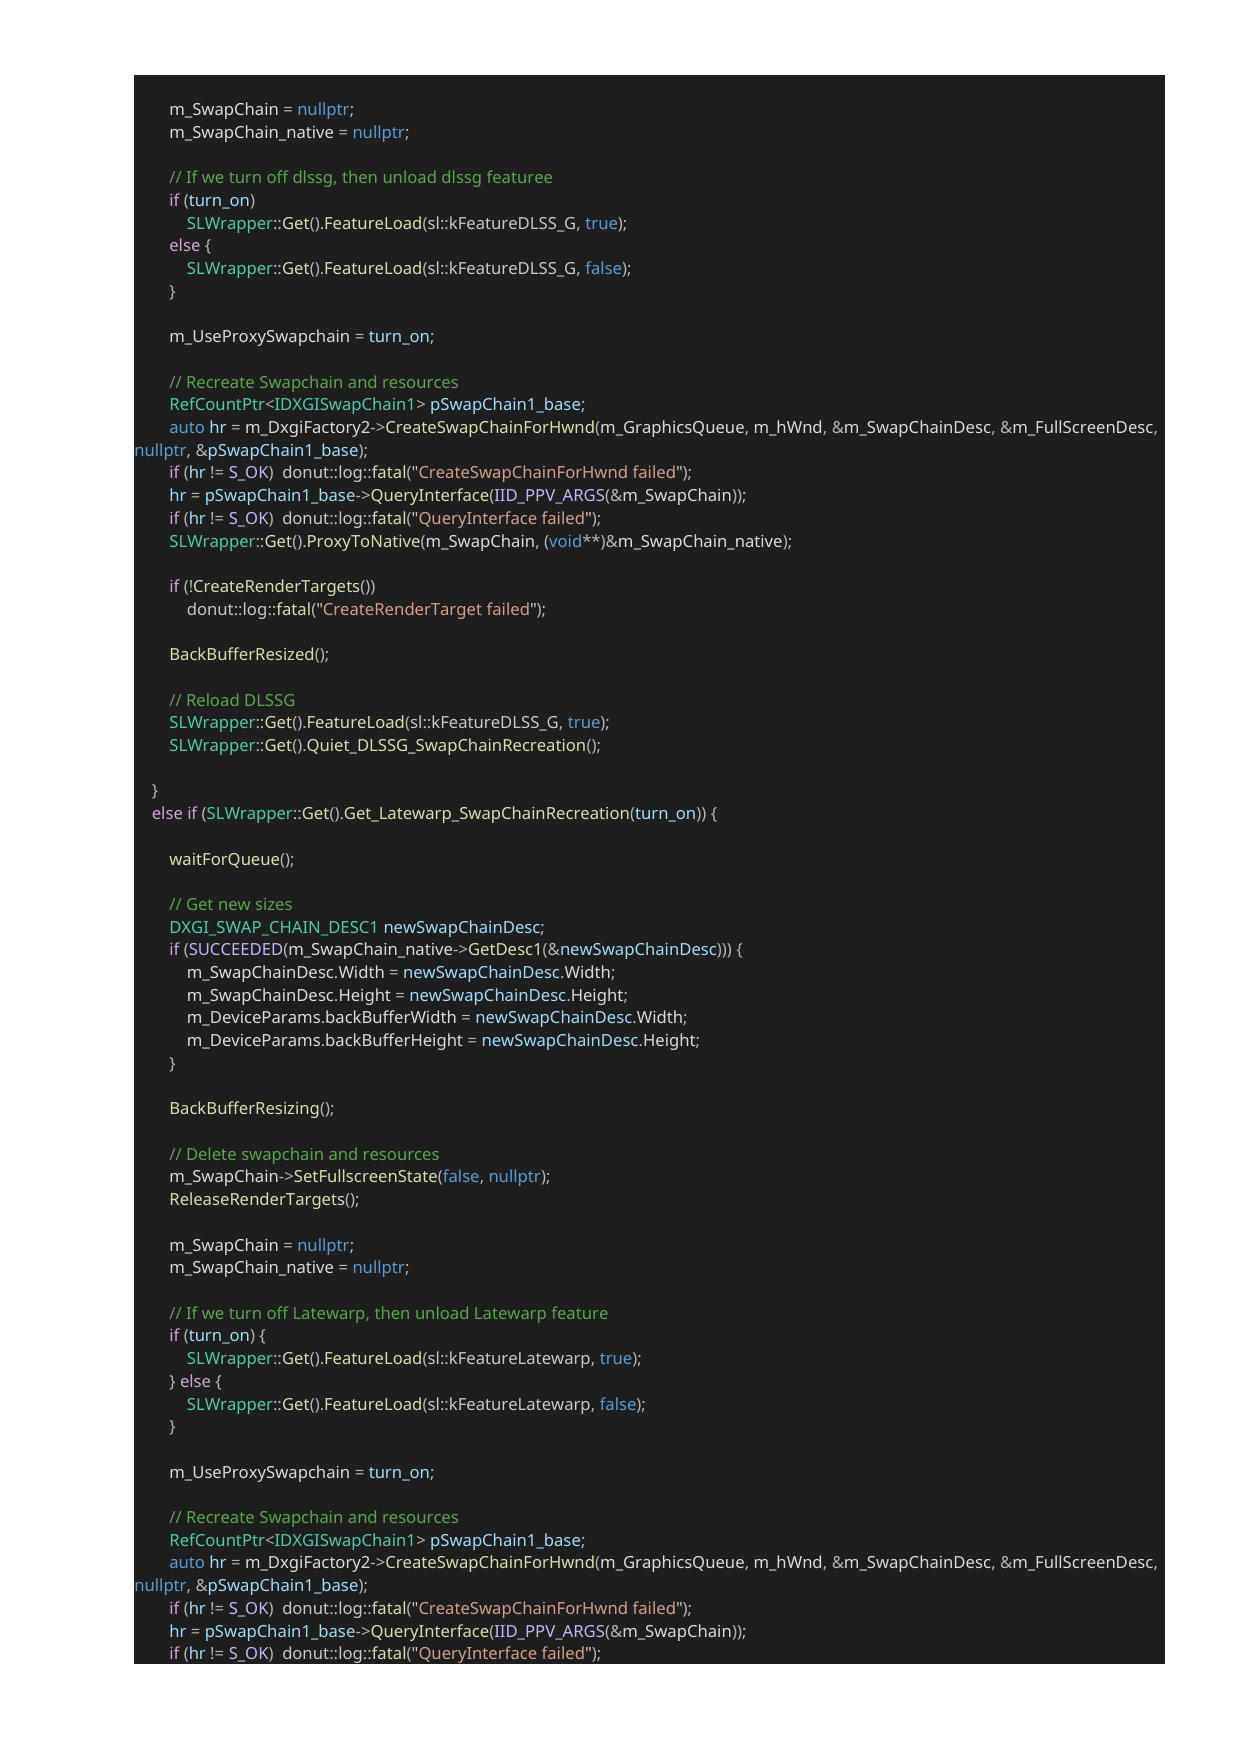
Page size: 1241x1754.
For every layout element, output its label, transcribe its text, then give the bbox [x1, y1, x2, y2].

text // Get new sizes [134, 892, 1165, 915]
text if (hr != S_OK) donut::log::fatal("QueryInterface failed"); [134, 1642, 1165, 1664]
text if (hr != S_OK) donut::log::fatal("CreateSwapChainForHwnd failed"); [134, 1596, 1165, 1619]
text // Recreate Swapchain and resources [134, 1506, 1165, 1528]
text BackBufferResizing(); [134, 1097, 1165, 1119]
text m_DeviceParams.backBufferHeight = newSwapChainDesc.Height; [134, 1029, 1165, 1051]
text m_SwapChainDesc.Width = newSwapChainDesc.Width; [134, 961, 1165, 983]
text m_UseProxySwapchain = turn_on; [134, 1460, 1165, 1483]
text // Delete swapchain and resources [134, 1142, 1165, 1165]
text auto hr = m_DxgiFactory2->CreateSwapChainForHwnd(m_GraphicsQueue, m_hWnd, &m_SwapChainDesc, &m_FullScreenDesc, nullptr, &pSwapChain1_base); [134, 416, 1165, 461]
text m_SwapChain_native = nullptr; [134, 1256, 1165, 1278]
text if (SUCCEEDED(m_SwapChain_native->GetDesc1(&newSwapChainDesc))) { [134, 938, 1165, 961]
text DXGI_SWAP_CHAIN_DESC1 newSwapChainDesc; [134, 915, 1165, 938]
text } [134, 279, 1165, 302]
text SLWrapper::Get().FeatureLoad(sl::kFeatureLatewarp, false); [134, 1392, 1165, 1415]
text // Reload DLSSG [134, 688, 1165, 711]
text ReleaseRenderTargets(); [134, 1188, 1165, 1210]
text if (hr != S_OK) donut::log::fatal("CreateSwapChainForHwnd failed"); [134, 461, 1165, 484]
text else { [134, 234, 1165, 257]
text BackBufferResized(); [134, 643, 1165, 665]
text RefCountPtr<IDXGISwapChain1> pSwapChain1_base; [134, 1528, 1165, 1551]
text if (turn_on) [134, 188, 1165, 211]
text else if (SLWrapper::Get().Get_Latewarp_SwapChainRecreation(turn_on)) { [134, 802, 1165, 824]
text hr = pSwapChain1_base->QueryInterface(IID_PPV_ARGS(&m_SwapChain)); [134, 1619, 1165, 1642]
text if (!CreateRenderTargets()) [134, 574, 1165, 597]
text SLWrapper::Get().ProxyToNative(m_SwapChain, (void**)&m_SwapChain_native); [134, 529, 1165, 552]
text } else { [134, 1369, 1165, 1392]
text RefCountPtr<IDXGISwapChain1> pSwapChain1_base; [134, 393, 1165, 416]
text m_SwapChainDesc.Height = newSwapChainDesc.Height; [134, 983, 1165, 1006]
text SLWrapper::Get().FeatureLoad(sl::kFeatureDLSS_G, false); [134, 257, 1165, 279]
text donut::log::fatal("CreateRenderTarget failed"); [134, 597, 1165, 620]
text m_SwapChain = nullptr; [134, 1233, 1165, 1256]
text } [134, 779, 1165, 802]
text SLWrapper::Get().FeatureLoad(sl::kFeatureDLSS_G, true); [134, 211, 1165, 234]
text } [134, 1051, 1165, 1074]
text SLWrapper::Get().Quiet_DLSSG_SwapChainRecreation(); [134, 733, 1165, 756]
text hr = pSwapChain1_base->QueryInterface(IID_PPV_ARGS(&m_SwapChain)); [134, 484, 1165, 506]
text m_DeviceParams.backBufferWidth = newSwapChainDesc.Width; [134, 1006, 1165, 1029]
text if (hr != S_OK) donut::log::fatal("QueryInterface failed"); [134, 506, 1165, 529]
text // If we turn off dlssg, then unload dlssg featuree [134, 166, 1165, 188]
text SLWrapper::Get().FeatureLoad(sl::kFeatureDLSS_G, true); [134, 711, 1165, 733]
text // If we turn off Latewarp, then unload Latewarp feature [134, 1301, 1165, 1324]
text m_SwapChain->SetFullscreenState(false, nullptr); [134, 1165, 1165, 1188]
text if (turn_on) { [134, 1324, 1165, 1347]
text // Recreate Swapchain and resources [134, 370, 1165, 393]
text waitForQueue(); [134, 847, 1165, 870]
text m_SwapChain = nullptr; [134, 98, 1165, 120]
text auto hr = m_DxgiFactory2->CreateSwapChainForHwnd(m_GraphicsQueue, m_hWnd, &m_SwapChainDesc, &m_FullScreenDesc, nullptr, &pSwapChain1_base); [134, 1551, 1165, 1596]
text } [134, 1415, 1165, 1437]
text SLWrapper::Get().FeatureLoad(sl::kFeatureLatewarp, true); [134, 1347, 1165, 1369]
text m_SwapChain_native = nullptr; [134, 120, 1165, 143]
text m_UseProxySwapchain = turn_on; [134, 325, 1165, 347]
